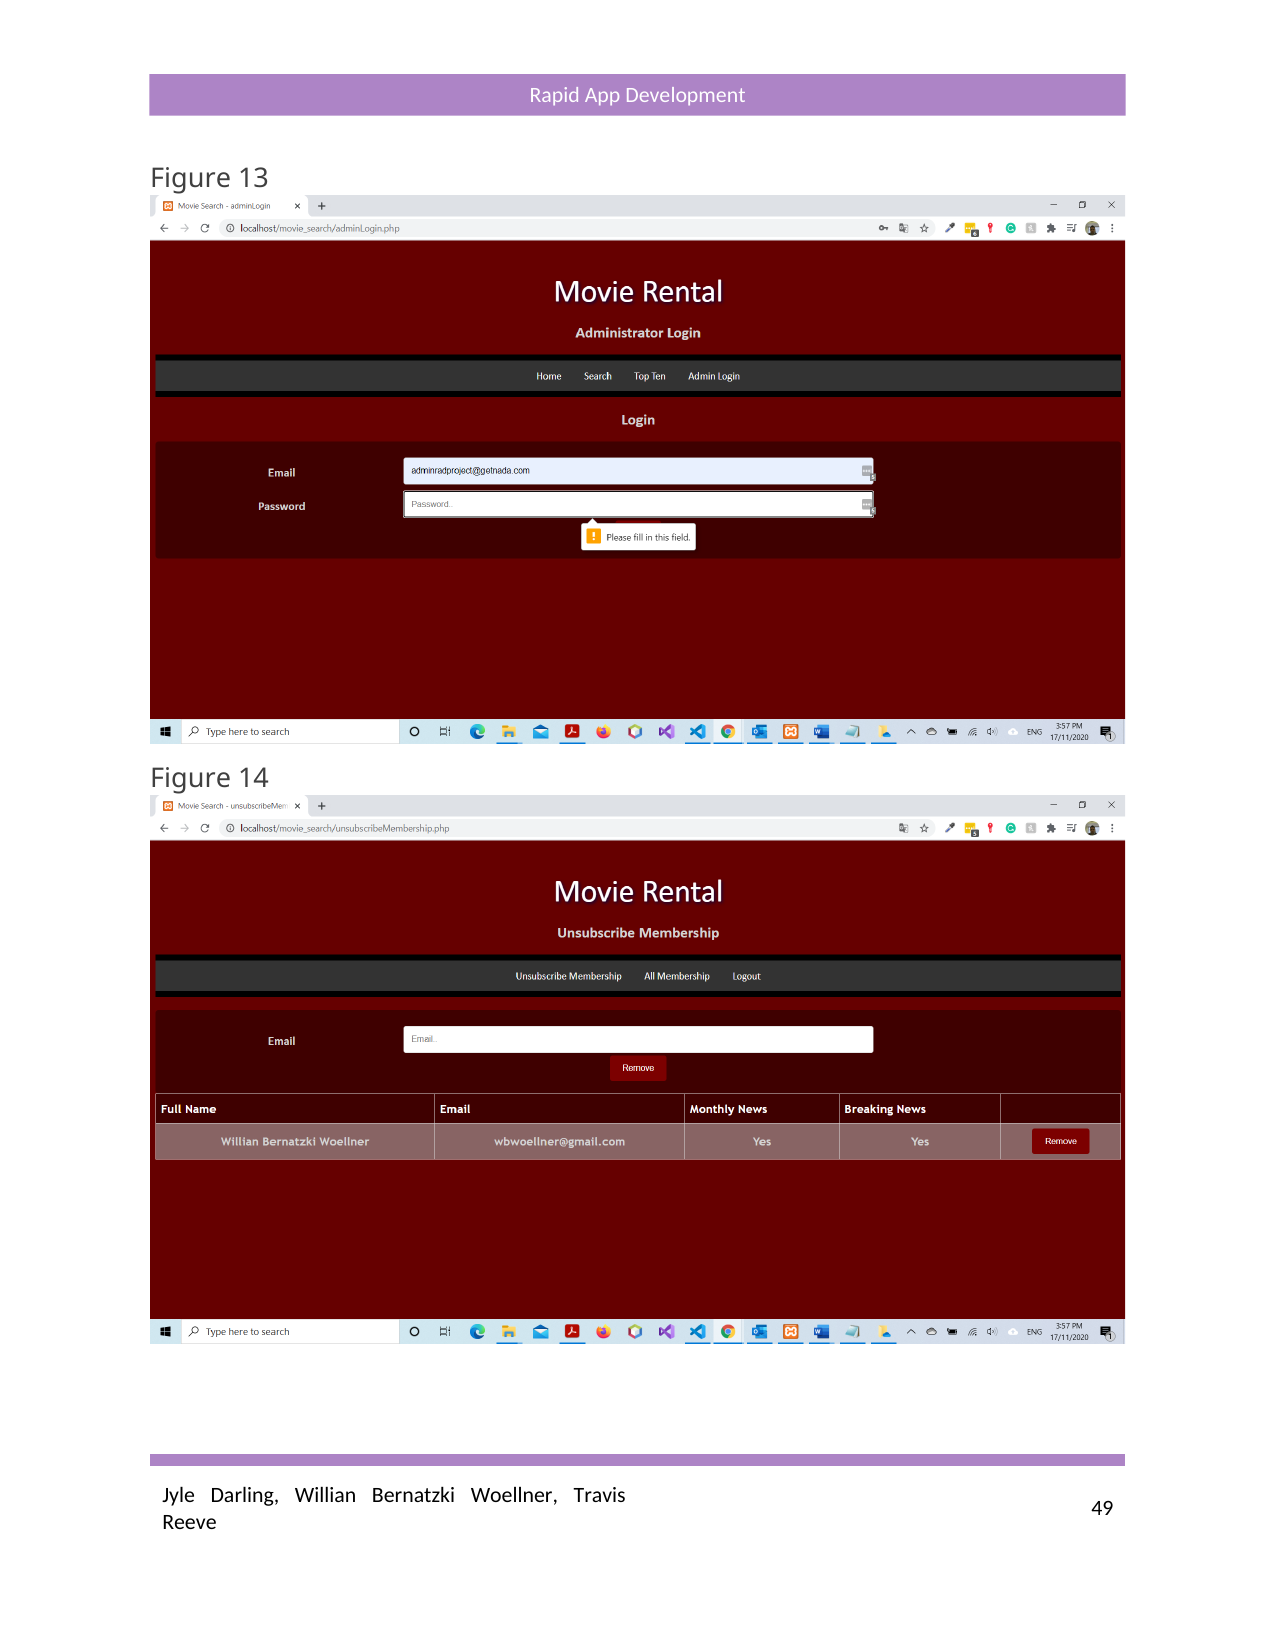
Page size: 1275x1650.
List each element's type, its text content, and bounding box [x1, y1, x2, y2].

subtitle Figure 14 [150, 759, 1125, 795]
picture [150, 195, 1125, 744]
subtitle Figure 13 [150, 158, 1125, 195]
picture [150, 795, 1125, 1344]
